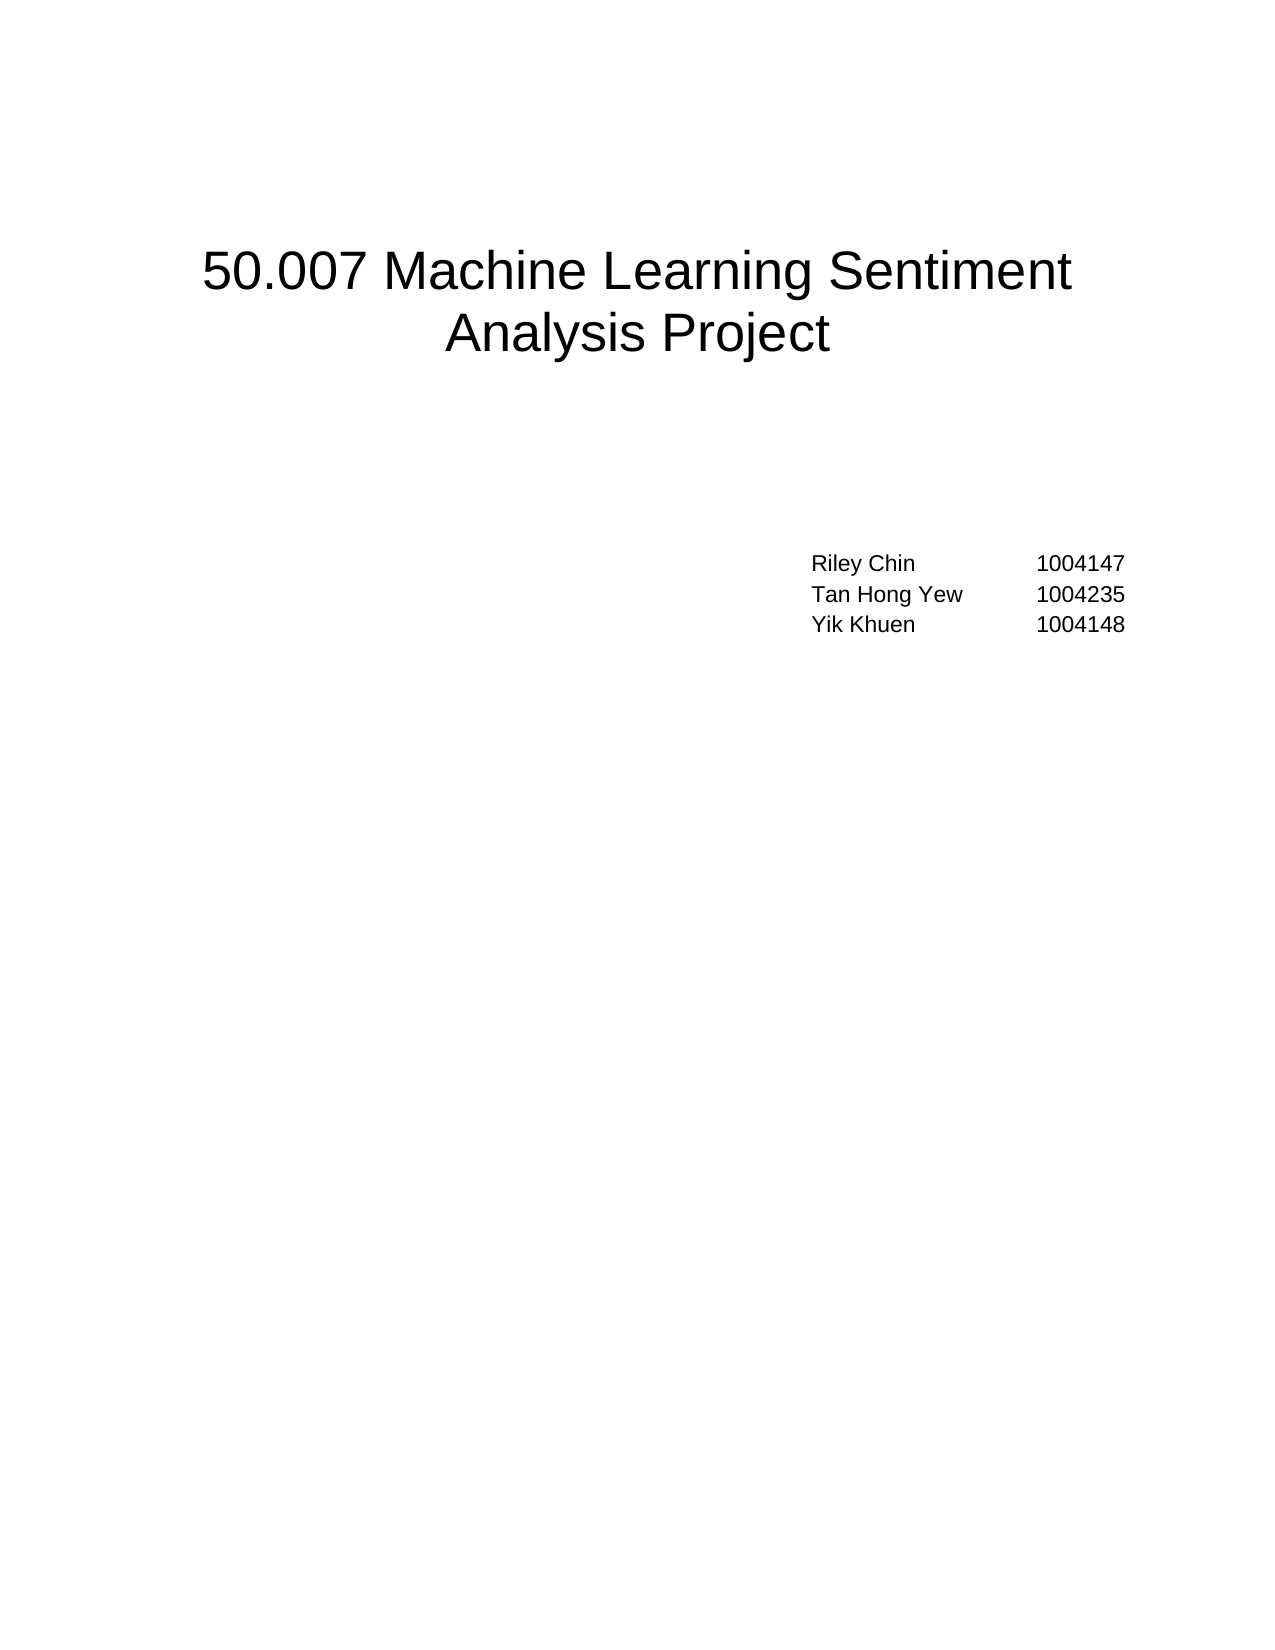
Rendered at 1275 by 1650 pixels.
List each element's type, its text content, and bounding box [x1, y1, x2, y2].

title 50.007 Machine Learning Sentiment Analysis Project [150, 238, 1125, 363]
text Tan Hong Yew 1004235 [150, 581, 1125, 607]
text Yik Khuen 1004148 [150, 611, 1125, 637]
text Riley Chin 1004147 [150, 550, 1125, 577]
